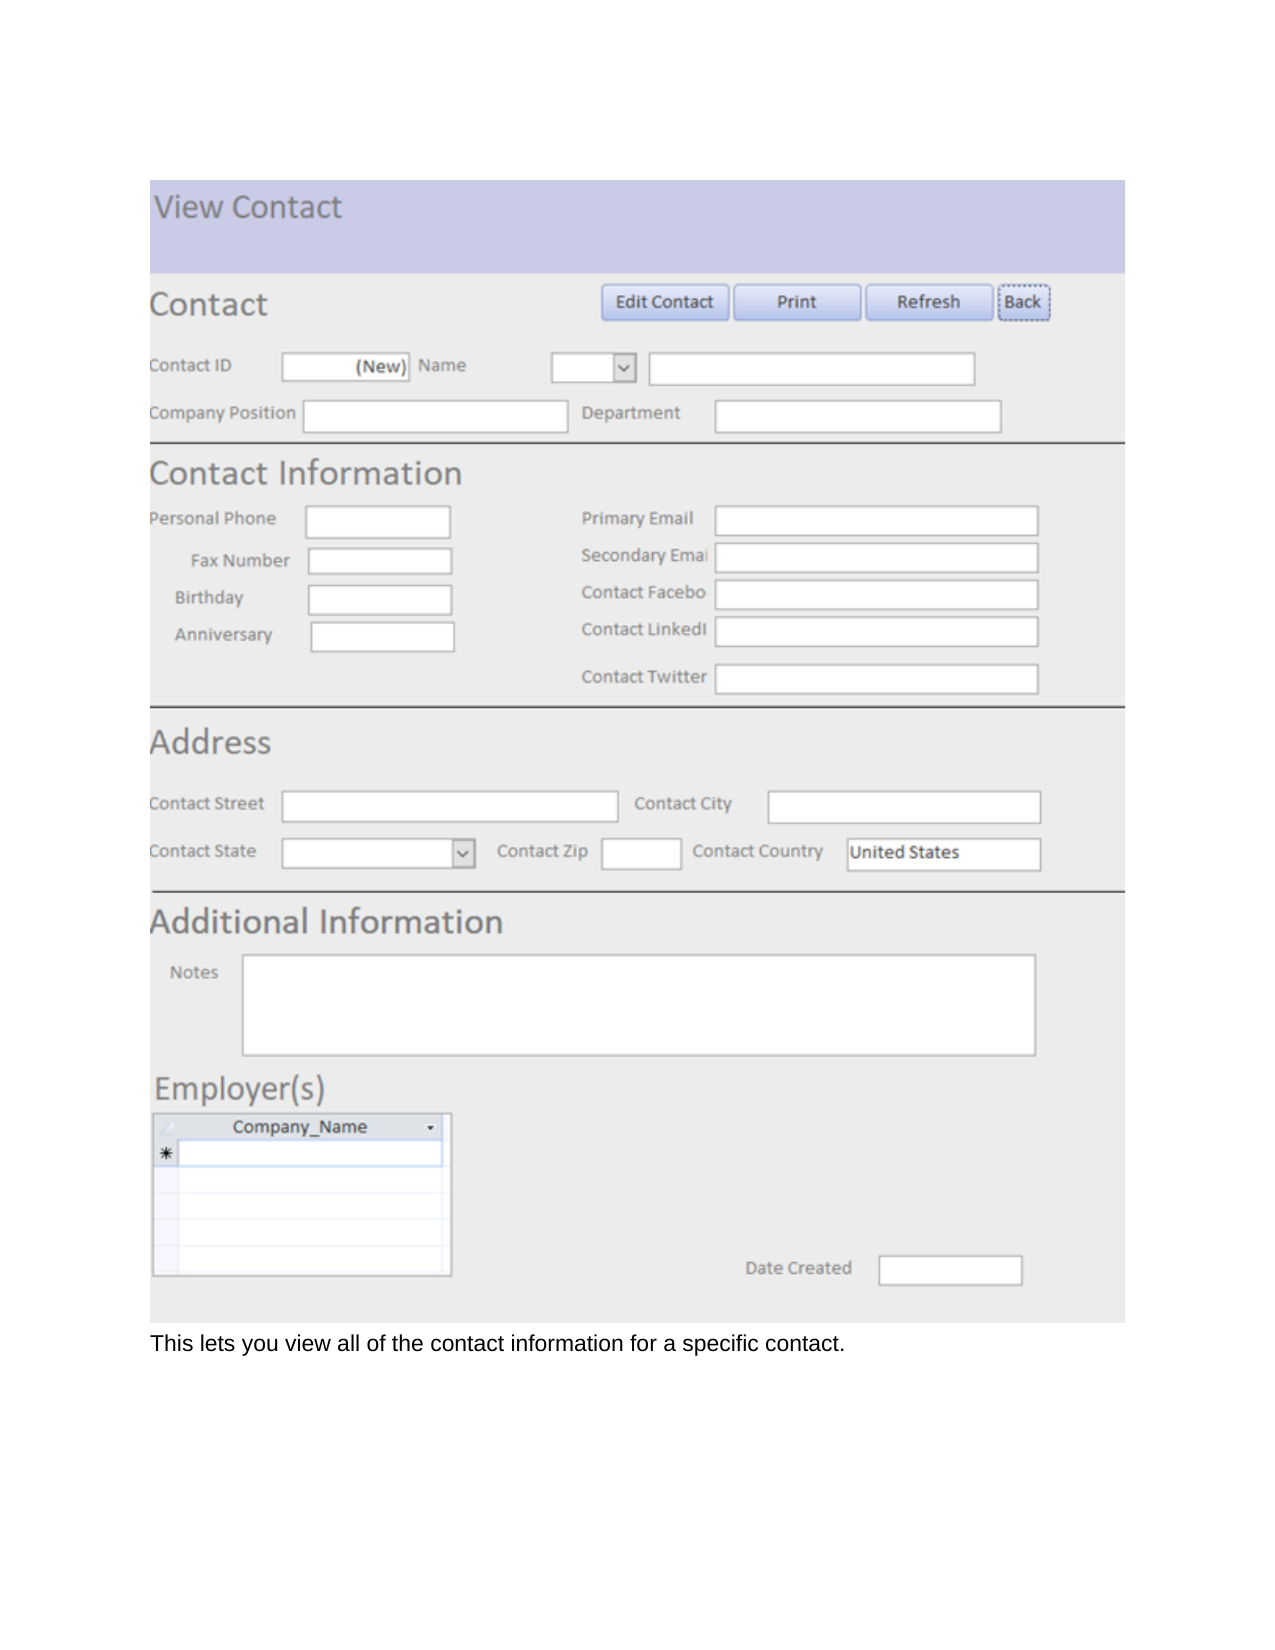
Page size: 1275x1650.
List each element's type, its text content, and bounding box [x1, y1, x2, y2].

text This lets you view all of the contact information for a specific contact. [150, 1330, 1125, 1357]
picture [150, 180, 1125, 1323]
